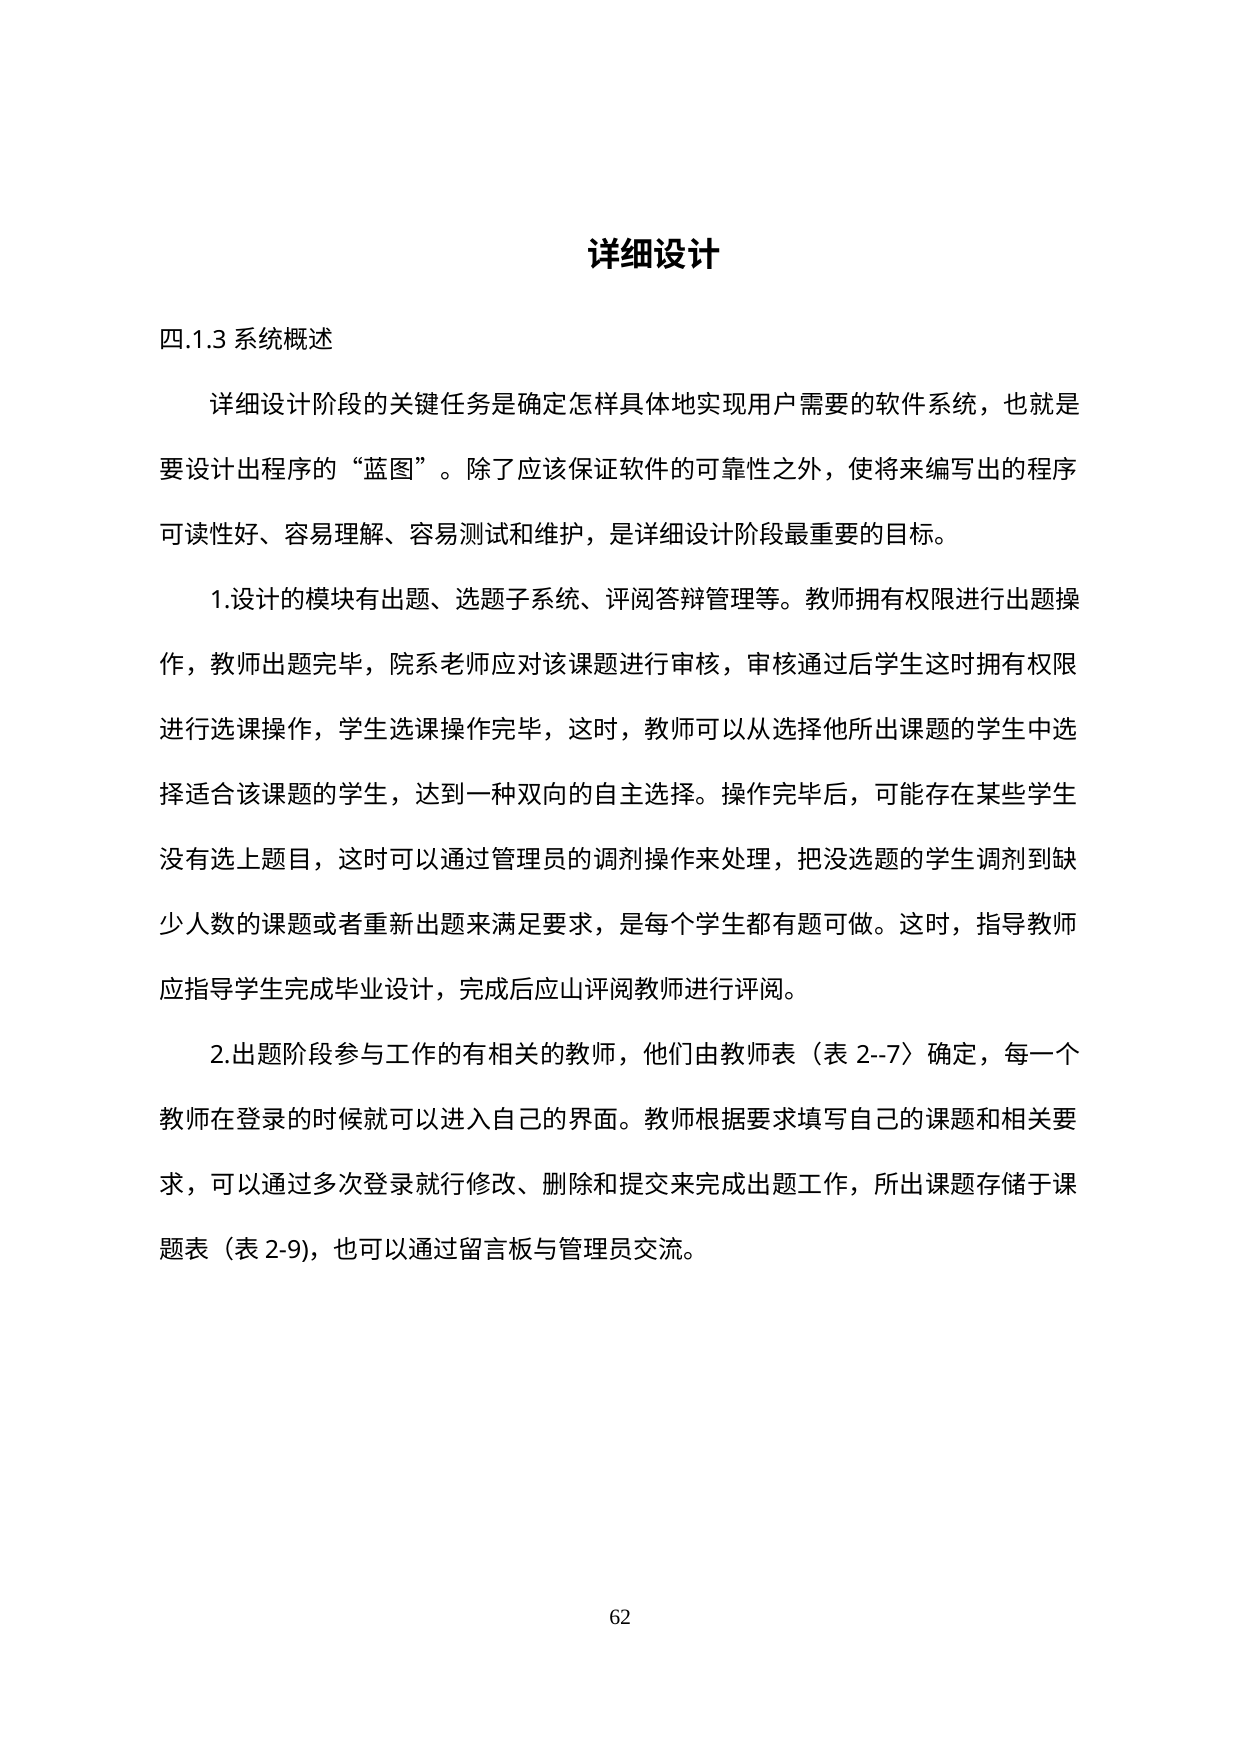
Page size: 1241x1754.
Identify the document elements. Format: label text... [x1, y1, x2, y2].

subtitle 详细设计 [159, 219, 1081, 284]
text 1.设计的模块有出题、选题子系统、评阅答辩管理等。教师拥有权限进行出题操作，教师出题完毕，院系老师应对该课题进行审核，审核通过后学生这时拥有权限进行选课操作，学生选课操作完毕，这时，教师可以从选择他所出课题的学生中选择适合该课题的学生，达到一种双向的自主选择。操作完毕后，可能存在某些学生没有选上题目，这时可以通过管理员的调剂操作来处理，把没选题的学生调剂到缺少人数的课题或者重新出题来满足要求，是每个学生都有题可做。这时，指导教师应指导学生完成毕业设计，完成后应山评阅教师进行评阅。 [159, 565, 1081, 1020]
text 2.出题阶段参与工作的有相关的教师，他们由教师表（表 2--7〉确定，每一个教师在登录的时候就可以进入自己的界面。教师根据要求填写自己的课题和相关要求，可以通过多次登录就行修改、删除和提交来完成出题工作，所出课题存储于课题表（表2-9)，也可以通过留言板与管理员交流。 [159, 1020, 1081, 1280]
text 详细设计阶段的关键任务是确定怎样具体地实现用户需要的软件系统，也就是要设计出程序的“蓝图”。除了应该保证软件的可靠性之外，使将来编写出的程序可读性好、容易理解、容易测试和维护，是详细设计阶段最重要的目标。 [159, 370, 1081, 565]
subtitle 系统概述 [159, 305, 1081, 370]
